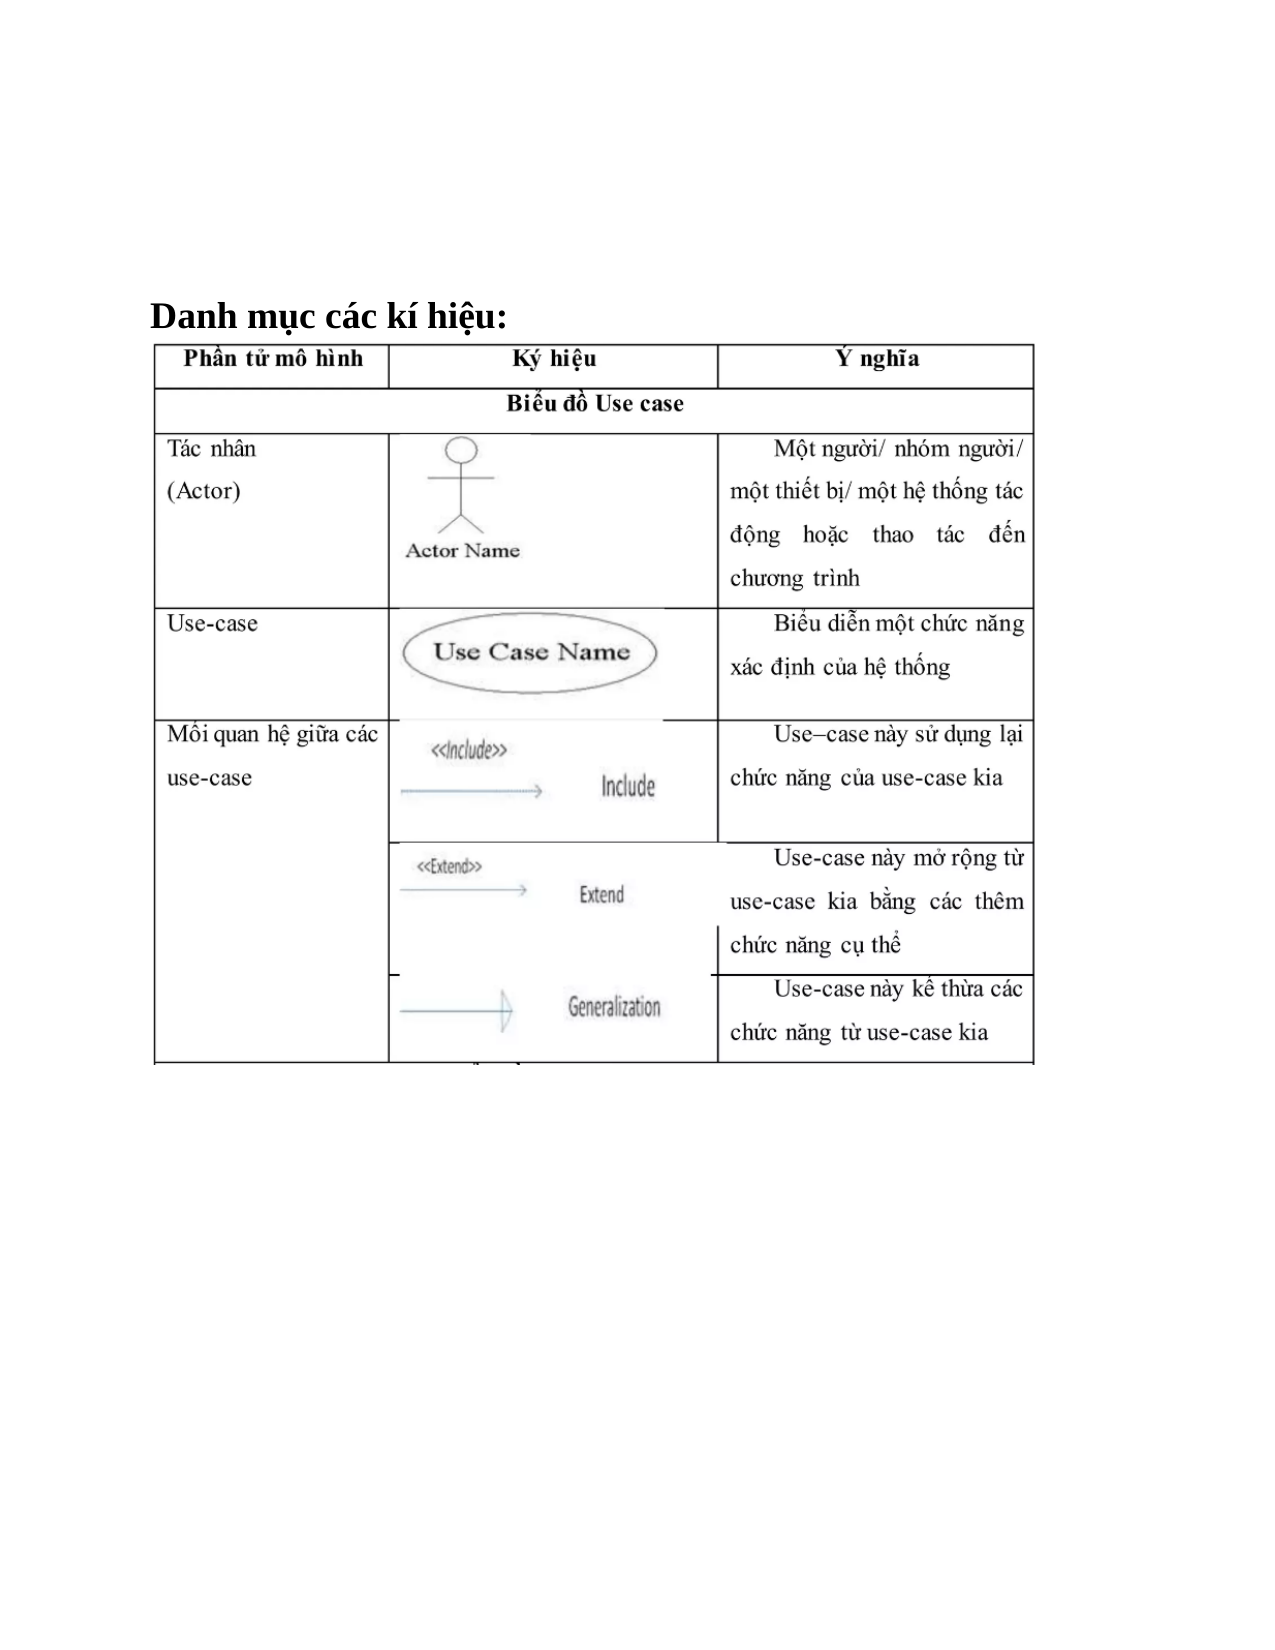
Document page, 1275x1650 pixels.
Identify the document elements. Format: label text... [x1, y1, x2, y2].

picture [150, 339, 1051, 1065]
subtitle Danh mục các kí hiệu: [150, 293, 1125, 336]
